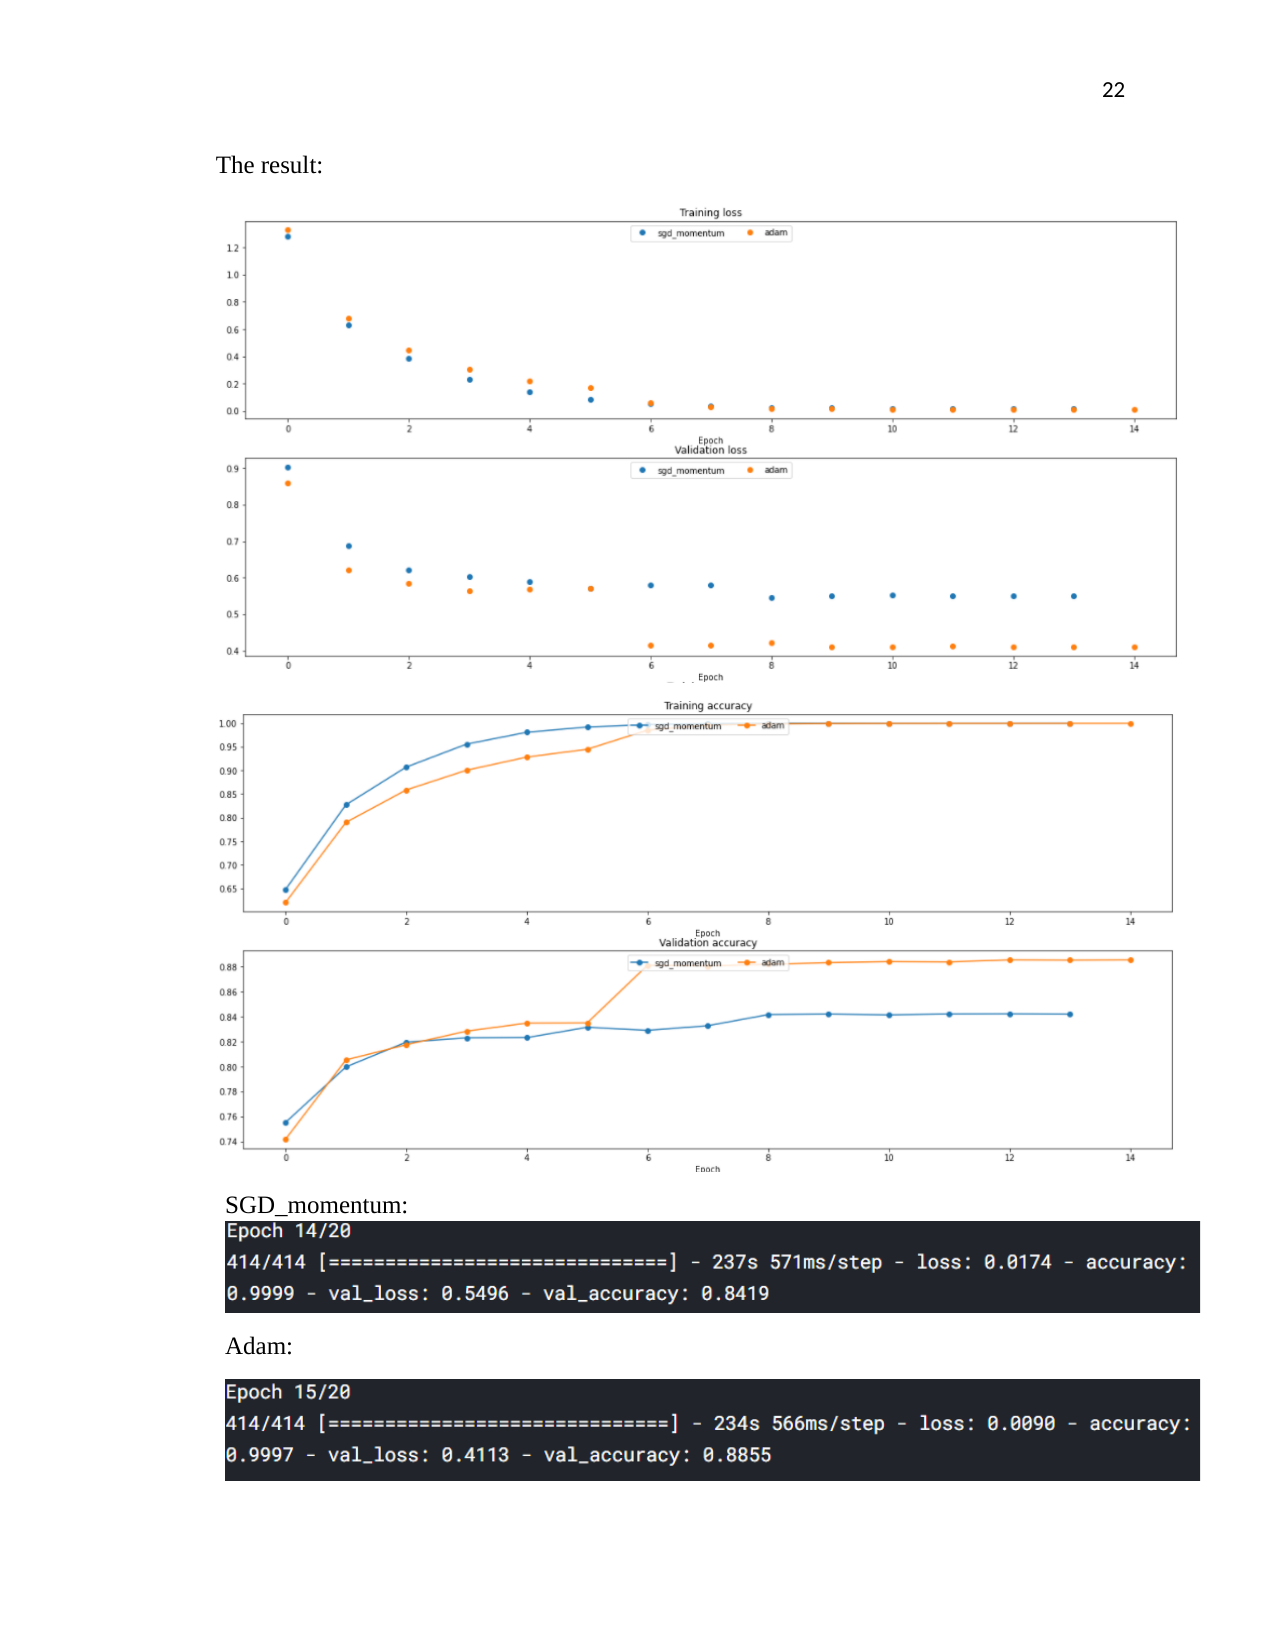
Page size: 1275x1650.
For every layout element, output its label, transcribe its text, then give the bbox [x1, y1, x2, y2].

text The result: [216, 150, 1125, 179]
text Adam: [225, 1331, 1125, 1360]
text SGD_momentum: [225, 1190, 1125, 1221]
